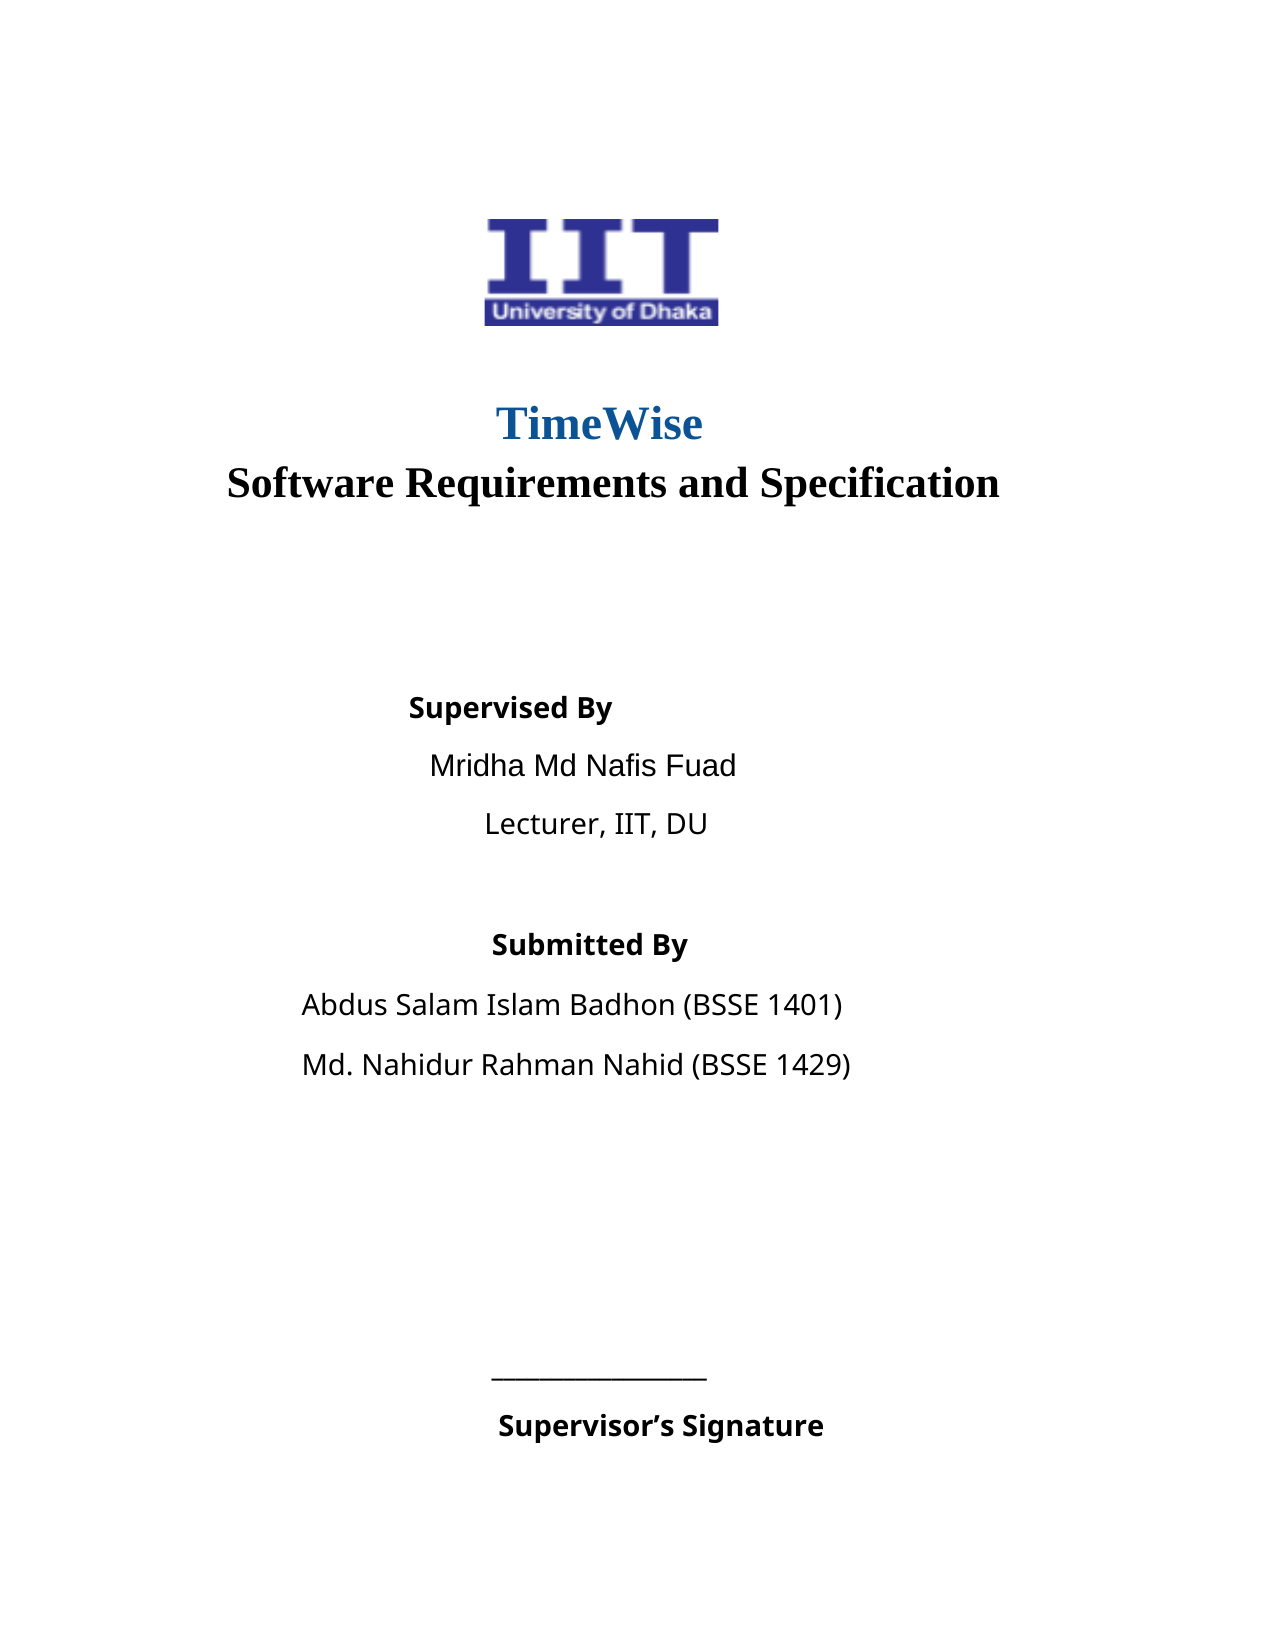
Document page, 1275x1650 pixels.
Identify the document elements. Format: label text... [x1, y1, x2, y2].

text TimeWise [484, 395, 1125, 450]
text Submitted By [454, 924, 1125, 964]
text Abdus Salam Islam Badhon (BSSE 1401) [150, 984, 1125, 1024]
text Mridha Md Nafis Fuad [338, 747, 1125, 783]
text Supervisor’s Signature [150, 1406, 1125, 1445]
text Supervised By [150, 687, 1125, 727]
text Software Requirements and Specification [150, 457, 1125, 507]
text __________________ [150, 1345, 1125, 1385]
text Md. Nahidur Rahman Nahid (BSSE 1429) [150, 1044, 1125, 1084]
picture [484, 219, 719, 326]
text Lecturer, IIT, DU [454, 803, 1125, 843]
